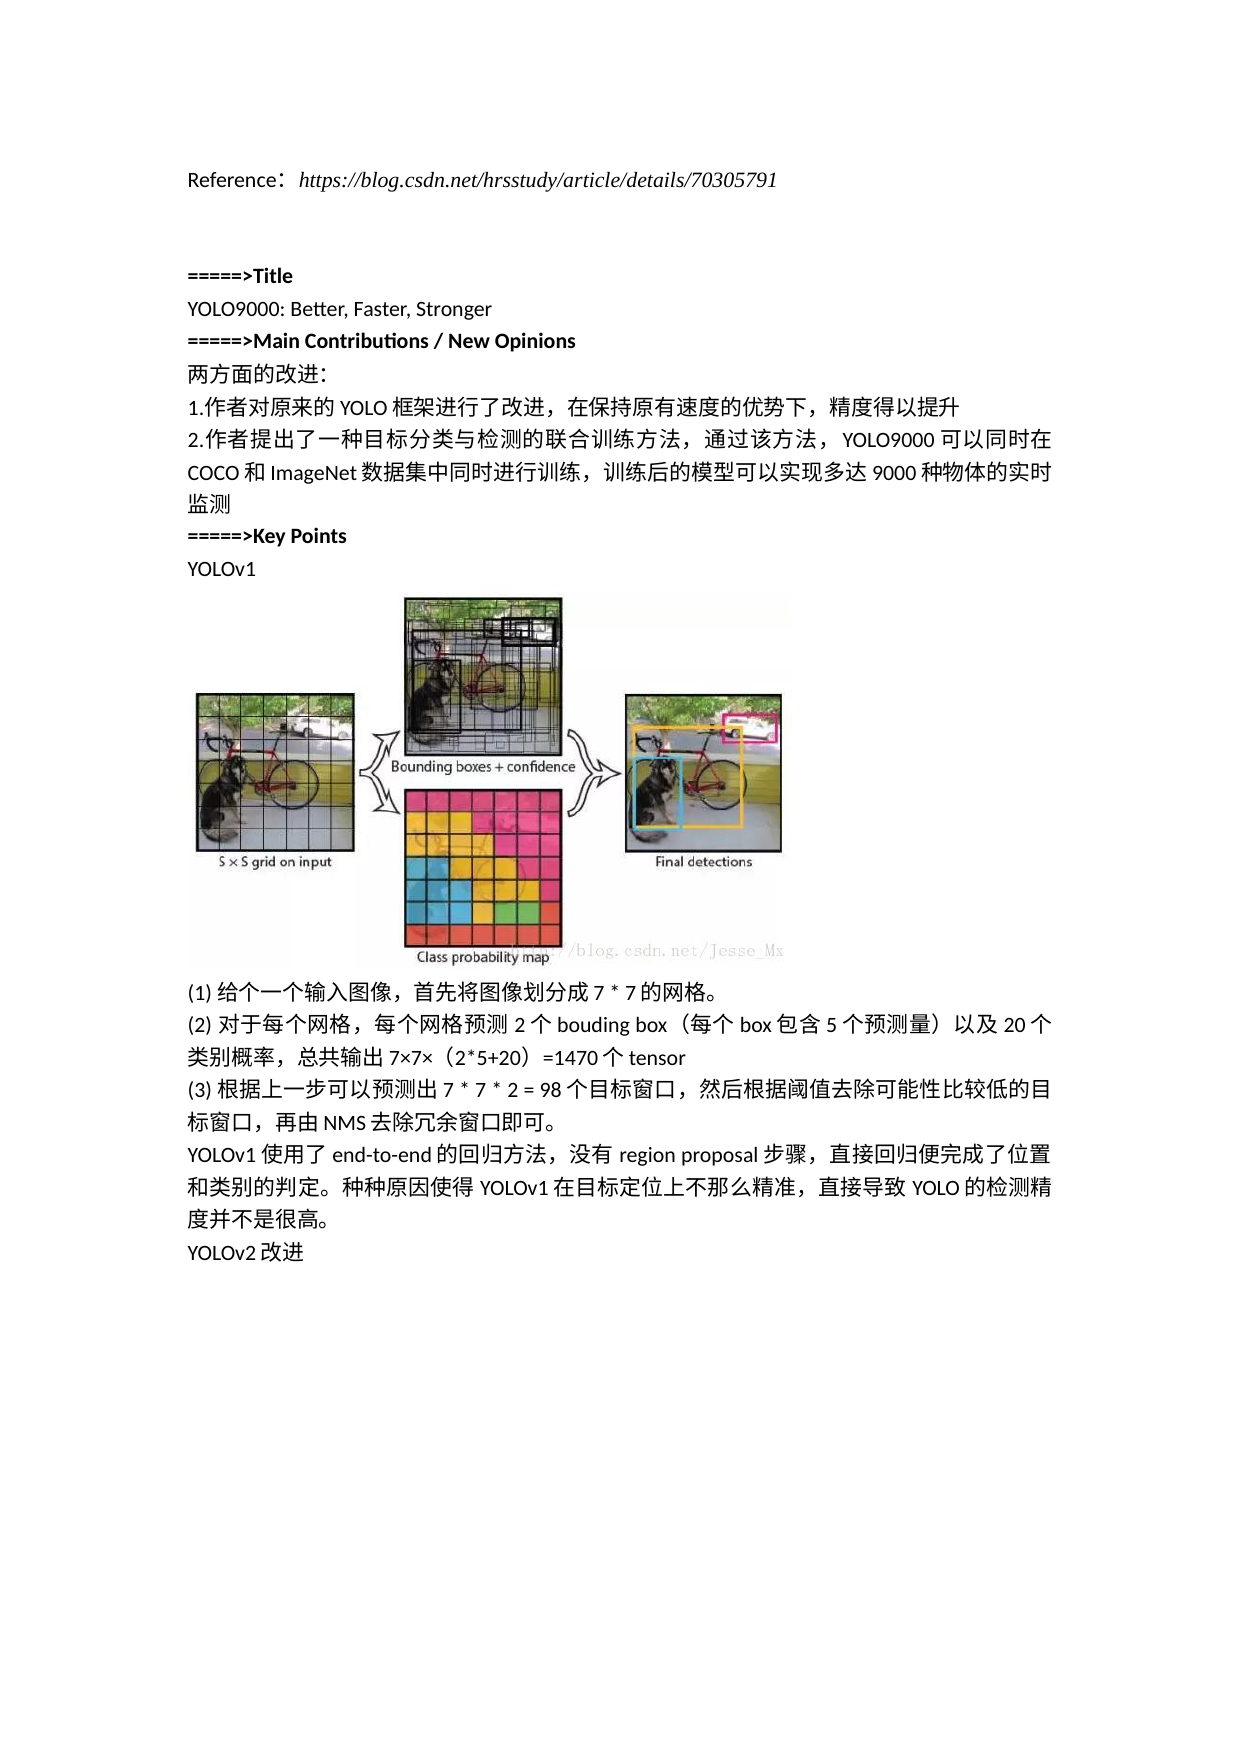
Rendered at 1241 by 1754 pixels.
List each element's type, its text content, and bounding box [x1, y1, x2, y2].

text =====>Main Contributions / New Opinions [187, 324, 1053, 357]
text YOLO9000: Better, Faster, Stronger [187, 292, 1053, 324]
text 2.作者提出了一种目标分类与检测的联合训练方法，通过该方法，YOLO9000可以同时在COCO和ImageNet数据集中同时进行训练，训练后的模型可以实现多达9000种物体的实时监测 [187, 422, 1053, 519]
text Reference：https://blog.csdn.net/hrsstudy/article/details/70305791 [187, 162, 1053, 194]
text YOLOv1使用了end-to-end的回归方法，没有region proposal步骤，直接回归便完成了位置和类别的判定。种种原因使得YOLOv1在目标定位上不那么精准，直接导致YOLO的检测精度并不是很高。 [187, 1137, 1053, 1234]
text (3) 根据上一步可以预测出7 * 7 * 2 = 98个目标窗口，然后根据阈值去除可能性比较低的目标窗口，再由NMS去除冗余窗口即可。 [187, 1072, 1053, 1137]
text 1.作者对原来的YOLO框架进行了改进，在保持原有速度的优势下，精度得以提升 [187, 389, 1053, 422]
picture [187, 584, 795, 969]
text 两方面的改进： [187, 357, 1053, 389]
text =====>Title [187, 259, 1053, 292]
text YOLOv1 [187, 552, 1053, 584]
text YOLOv2改进 [187, 1234, 1053, 1267]
text =====>Key Points [187, 519, 1053, 552]
text (2) 对于每个网格，每个网格预测2个bouding box（每个box包含5个预测量）以及20个类别概率，总共输出7×7×（2*5+20）=1470个tensor [187, 1007, 1053, 1072]
text (1) 给个一个输入图像，首先将图像划分成7 * 7的网格。 [187, 974, 1053, 1007]
